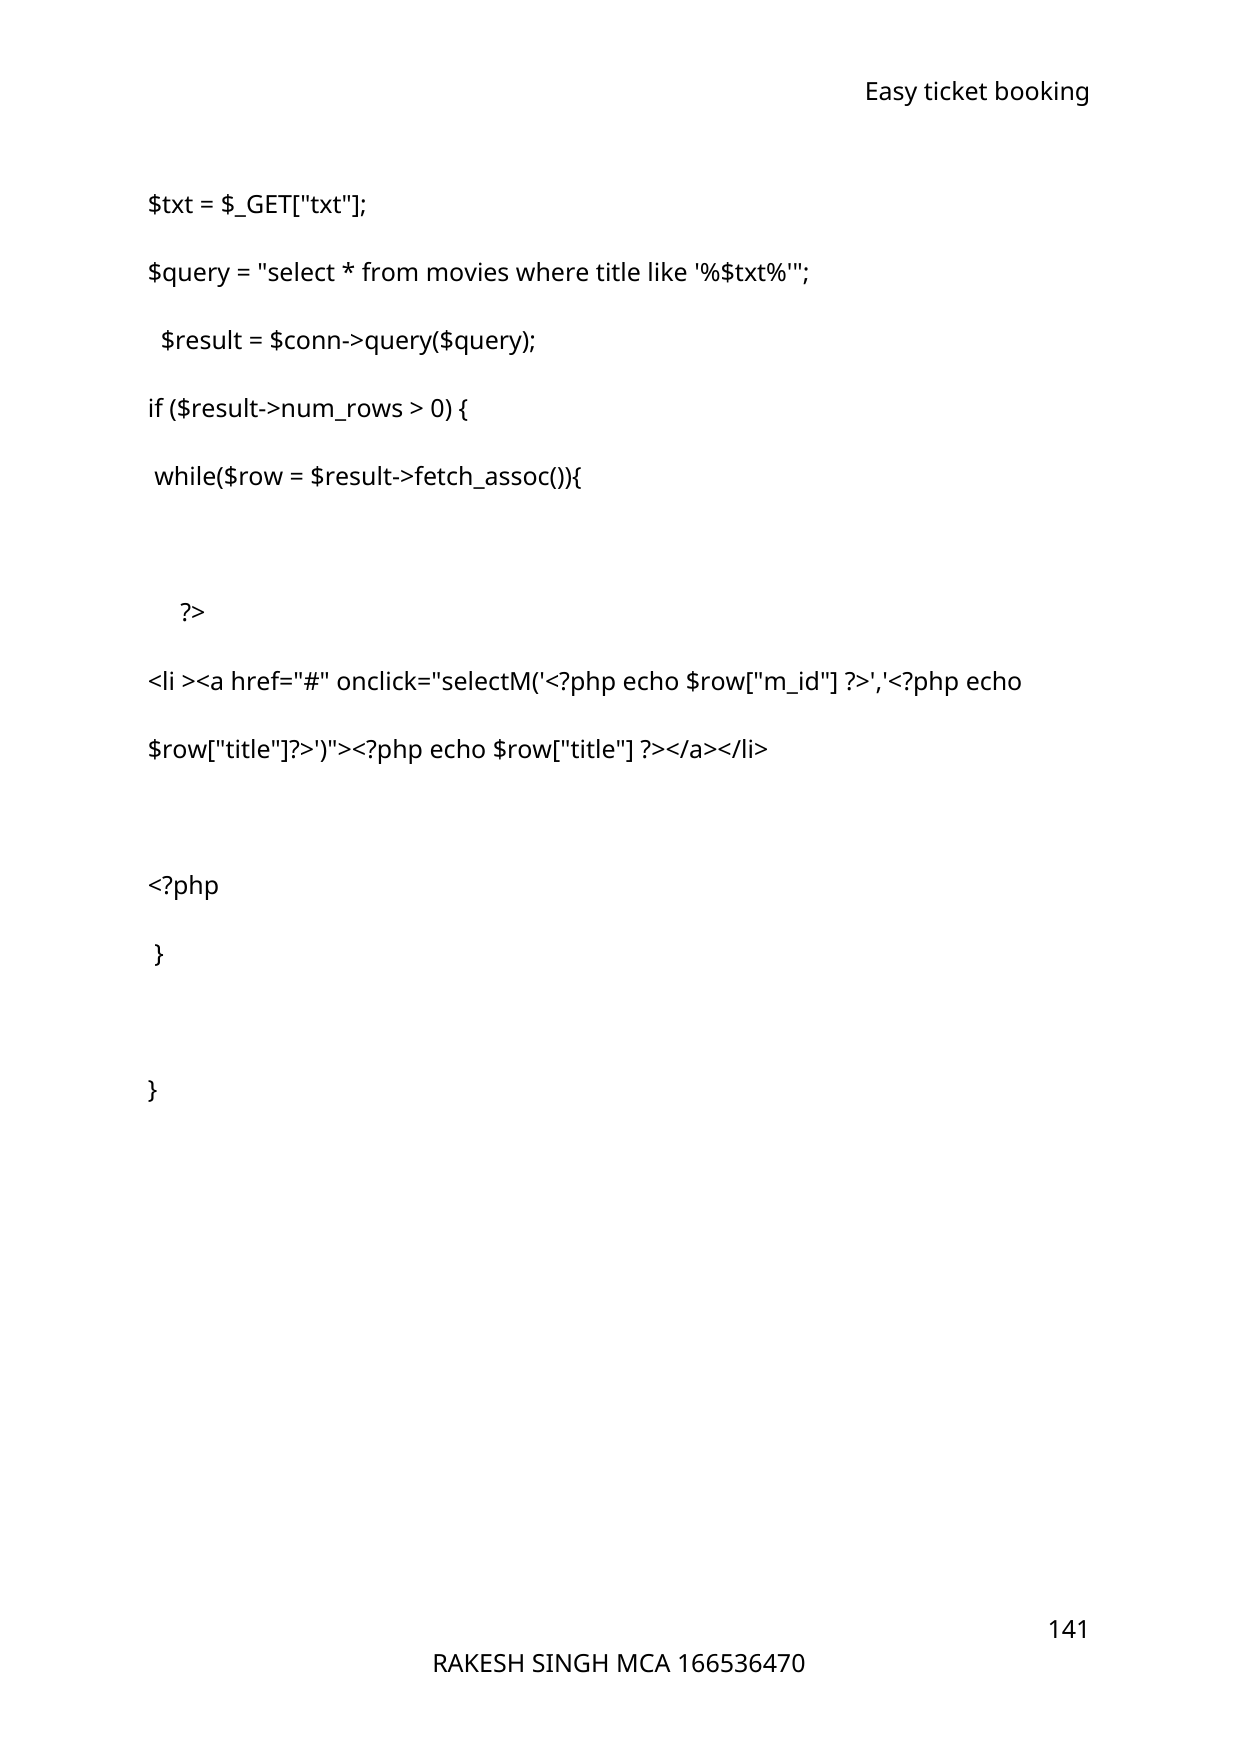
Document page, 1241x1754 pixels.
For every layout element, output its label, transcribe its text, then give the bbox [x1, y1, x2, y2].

text $query = "select * from movies where title like '%$txt%'"; [148, 254, 1090, 288]
text $result = $conn->query($query); [148, 322, 1090, 357]
text <?php [148, 867, 1090, 902]
text } [148, 1072, 1090, 1106]
text if ($result->num_rows > 0) { [148, 391, 1090, 425]
text } [148, 936, 1090, 970]
text ?> [148, 595, 1090, 629]
text $txt = $_GET["txt"]; [148, 186, 1090, 220]
text while($row = $result->fetch_assoc()){ [148, 459, 1090, 493]
text <li ><a href="#" onclick="selectM('<?php echo $row["m_id"] ?>','<?php echo $row["title"]?>')"><?php echo $row["title"] ?></a></li> [148, 663, 1090, 765]
